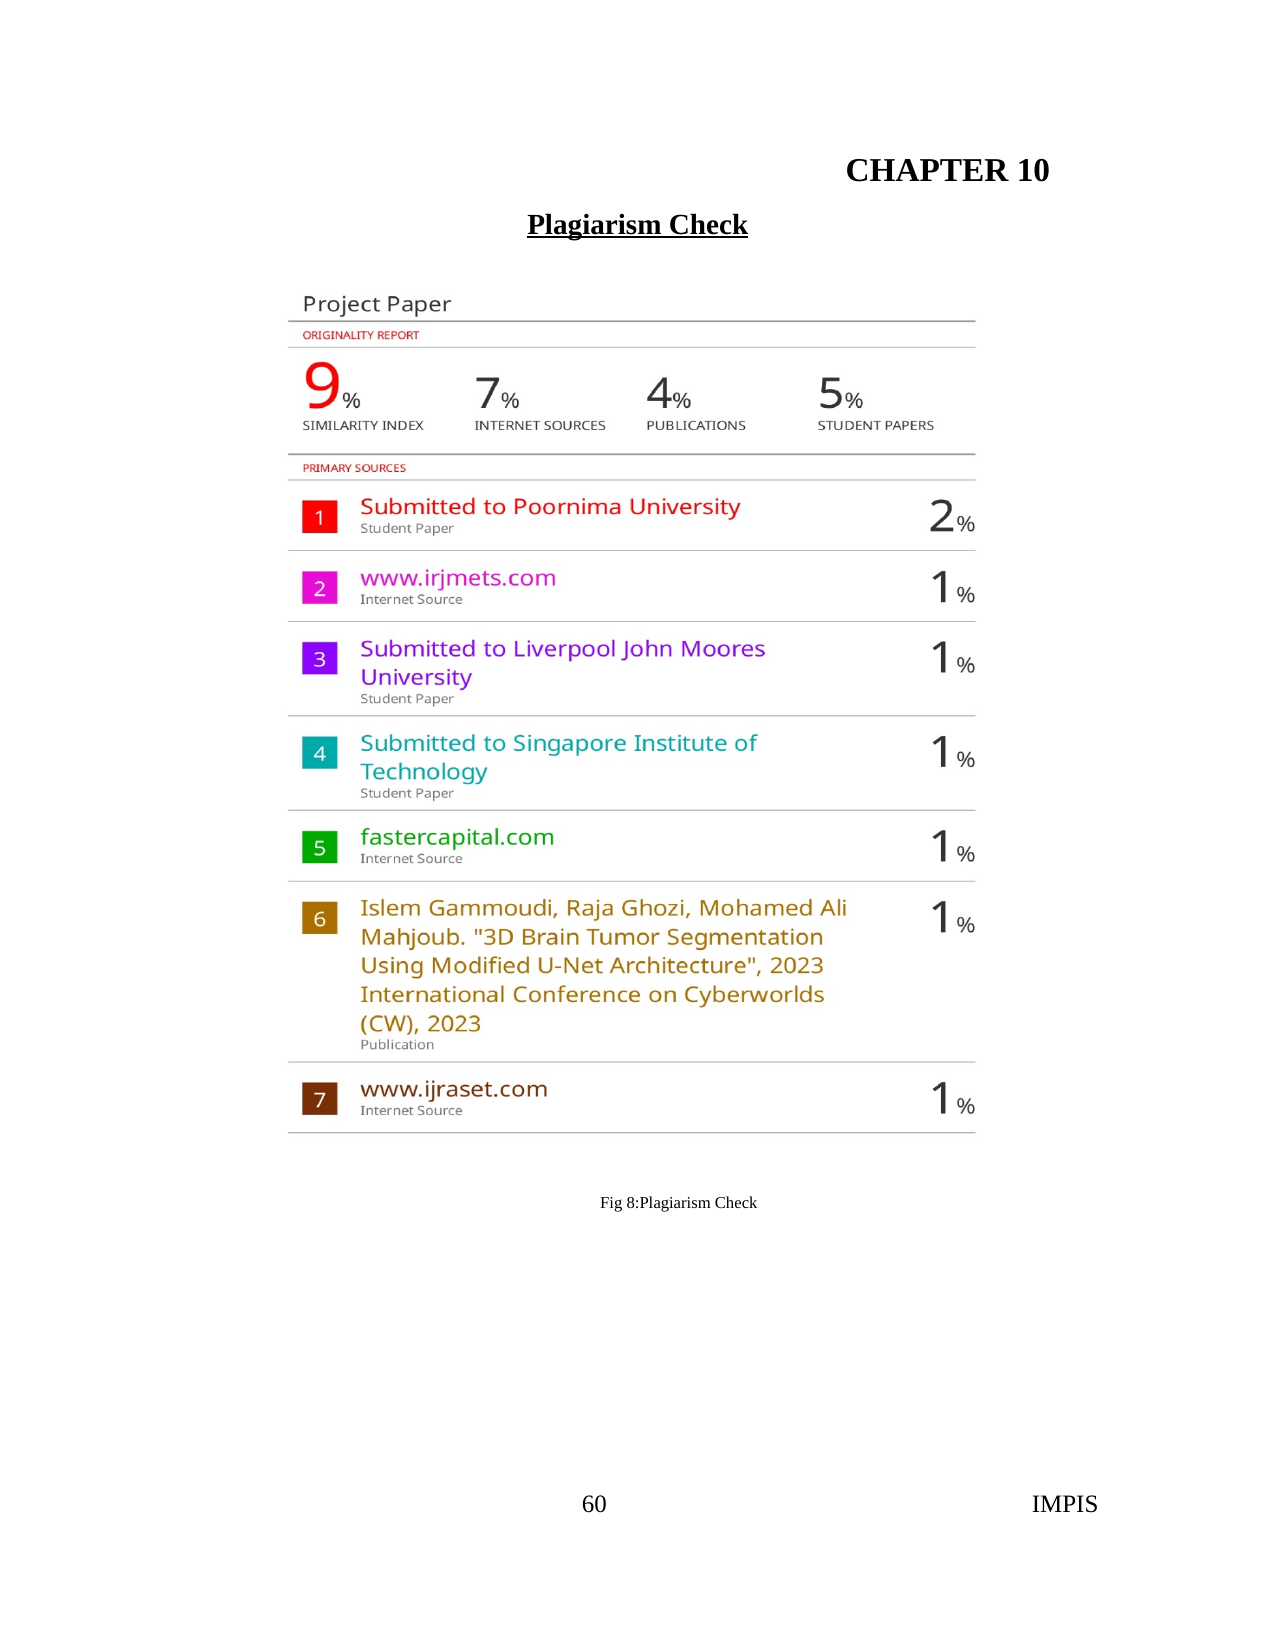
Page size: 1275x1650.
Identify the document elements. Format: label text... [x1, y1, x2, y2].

picture [244, 257, 1031, 1179]
text CHAPTER 10 [225, 150, 1050, 188]
list Fig 8:Plagiarism Check [555, 1193, 1050, 1212]
text Plagiarism Check [225, 207, 1050, 241]
